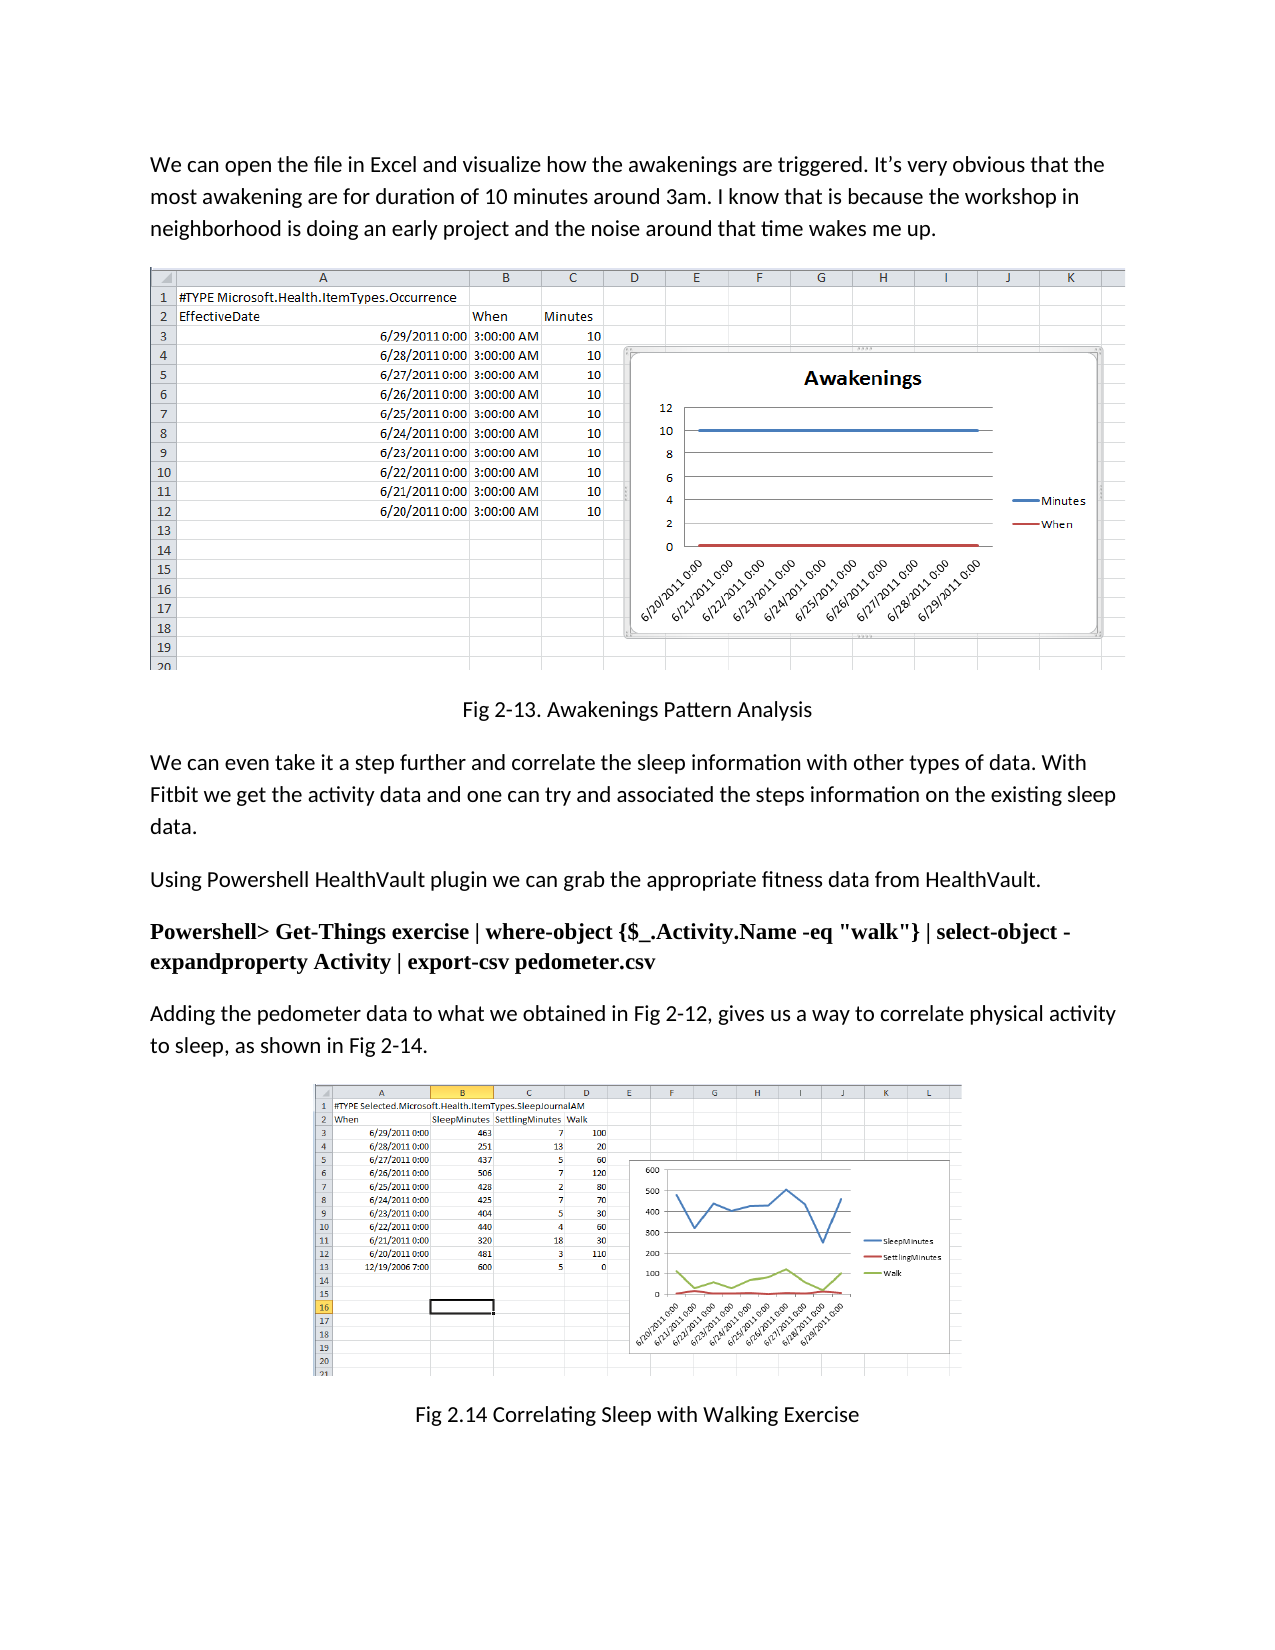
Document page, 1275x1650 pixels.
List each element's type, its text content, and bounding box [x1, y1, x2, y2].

text Using Powershell HealthVault plugin we can grab the appropriate fitness data from HealthVault. [150, 865, 1125, 893]
picture [313, 1084, 962, 1376]
text We can even take it a step further and correlate the sleep information with other types of data. With Fitbit we get the activity data and one can try and associated the steps information on the existing sleep data. [150, 748, 1125, 840]
text Powershell> Get-Things exercise | where-object {$_.Activity.Name -eq "walk"} | select-object -expandproperty Activity | export-csv pedometer.csv [150, 918, 1125, 975]
text Adding the pedometer data to what we obtained in Fig 2-12, gives us a way to correlate physical activity to sleep, as shown in Fig 2-14. [150, 999, 1125, 1060]
text We can open the file in Excel and visualize how the awakenings are triggered. It’s very obvious that the most awakening are for duration of 10 minutes around 3am. I know that is because the workshop in neighborhood is doing an early project and the noise around that time wakes me up. [150, 150, 1125, 242]
text Fig 2.14 Correlating Sleep with Walking Exercise [150, 1400, 1125, 1428]
picture [150, 267, 1125, 670]
text Fig 2-13. Awakenings Pattern Analysis [150, 695, 1125, 723]
